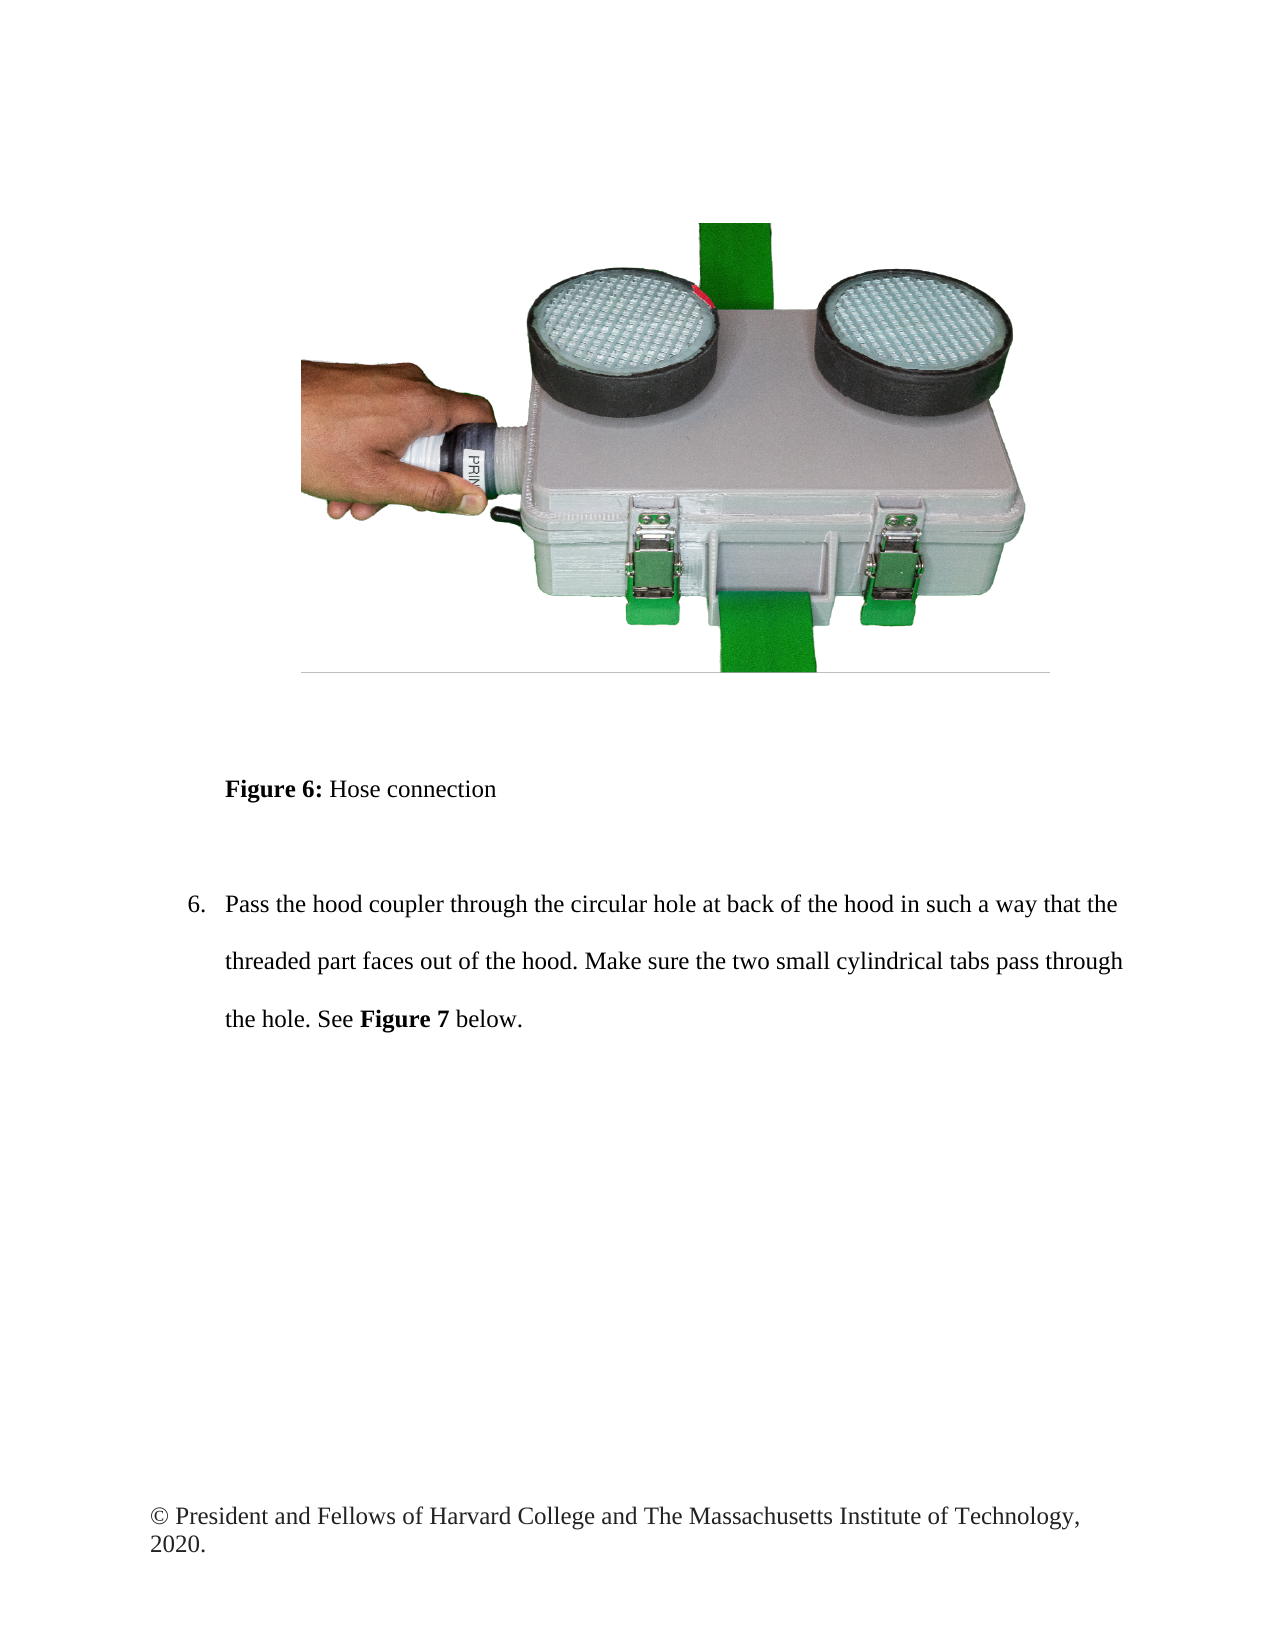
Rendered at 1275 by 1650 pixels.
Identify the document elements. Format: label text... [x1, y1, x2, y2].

list Figure 6: Hose connection [225, 774, 1125, 802]
picture [228, 150, 1122, 746]
list Pass the hood coupler through the circular hole at back of the hood in such a way that the threaded part faces out of the hood. Make sure the two small cylindrical tabs pass through the hole. See Figure 7 below. [187, 889, 1125, 1032]
